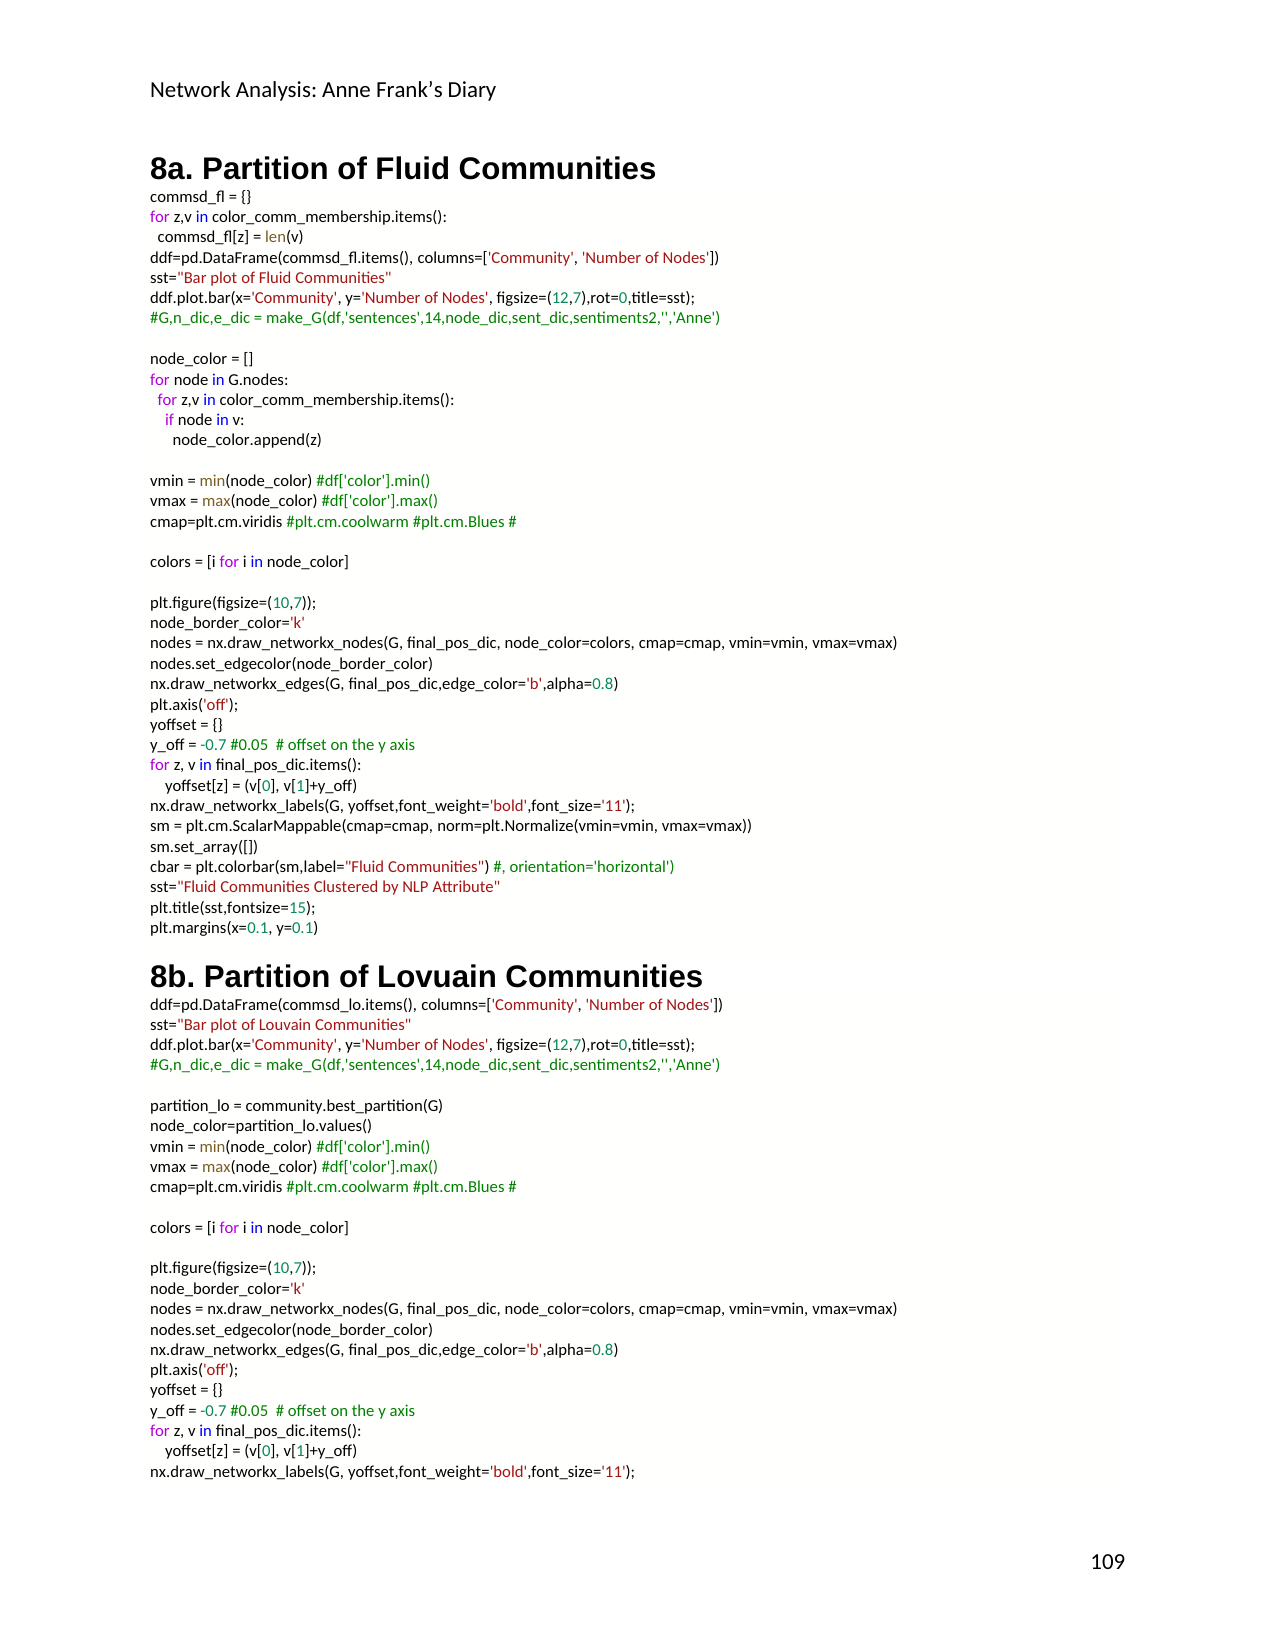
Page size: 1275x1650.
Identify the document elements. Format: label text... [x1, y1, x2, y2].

text colors = [i for i in node_color] [150, 552, 1125, 572]
text plt.axis('off'); [150, 694, 1125, 714]
text nodes.set_edgecolor(node_border_color) [150, 1319, 1125, 1339]
text 8a. Partition of Fluid Communities [150, 150, 1125, 186]
text partition_lo = community.best_partition(G) [150, 1095, 1125, 1116]
text nx.draw_networkx_labels(G, yoffset,font_weight='bold',font_size='11'); [150, 795, 1125, 816]
text if node in v: [150, 409, 1125, 430]
text nodes.set_edgecolor(node_border_color) [150, 653, 1125, 673]
text ddf=pd.DataFrame(commsd_fl.items(), columns=['Community', 'Number of Nodes']) [150, 247, 1125, 267]
text vmin = min(node_color) #df['color'].min() [150, 470, 1125, 491]
text vmax = max(node_color) #df['color'].max() [150, 491, 1125, 511]
text y_off = -0.7 #0.05 # offset on the y axis [150, 734, 1125, 755]
text y_off = -0.7 #0.05 # offset on the y axis [150, 1400, 1125, 1420]
text commsd_fl = {} [150, 186, 1125, 206]
text for z, v in final_pos_dic.items(): [150, 755, 1125, 775]
text ddf=pd.DataFrame(commsd_lo.items(), columns=['Community', 'Number of Nodes']) [150, 994, 1125, 1014]
text yoffset = {} [150, 1380, 1125, 1400]
text #G,n_dic,e_dic = make_G(df,'sentences',14,node_dic,sent_dic,sentiments2,'','Anne') [150, 1055, 1125, 1075]
text 8b. Partition of Lovuain Communities [150, 958, 1125, 994]
text yoffset = {} [150, 714, 1125, 734]
text for node in G.nodes: [150, 369, 1125, 389]
text for z,v in color_comm_membership.items(): [150, 389, 1125, 409]
text vmin = min(node_color) #df['color'].min() [150, 1136, 1125, 1156]
text plt.axis('off'); [150, 1359, 1125, 1380]
text sst="Fluid Communities Clustered by NLP Attribute" [150, 877, 1125, 897]
text cmap=plt.cm.viridis #plt.cm.coolwarm #plt.cm.Blues # [150, 1177, 1125, 1197]
text yoffset[z] = (v[0], v[1]+y_off) [150, 775, 1125, 795]
text node_color=partition_lo.values() [150, 1116, 1125, 1136]
text colors = [i for i in node_color] [150, 1217, 1125, 1237]
text for z, v in final_pos_dic.items(): [150, 1420, 1125, 1441]
text ddf.plot.bar(x='Community', y='Number of Nodes', figsize=(12,7),rot=0,title=sst); [150, 287, 1125, 308]
text for z,v in color_comm_membership.items(): [150, 206, 1125, 227]
text node_border_color='k' [150, 612, 1125, 633]
text ddf.plot.bar(x='Community', y='Number of Nodes', figsize=(12,7),rot=0,title=sst); [150, 1034, 1125, 1055]
text #G,n_dic,e_dic = make_G(df,'sentences',14,node_dic,sent_dic,sentiments2,'','Anne') [150, 308, 1125, 328]
text nx.draw_networkx_edges(G, final_pos_dic,edge_color='b',alpha=0.8) [150, 673, 1125, 694]
text yoffset[z] = (v[0], v[1]+y_off) [150, 1441, 1125, 1461]
text node_border_color='k' [150, 1278, 1125, 1298]
text nx.draw_networkx_labels(G, yoffset,font_weight='bold',font_size='11'); [150, 1461, 1125, 1481]
text sm.set_array([]) [150, 836, 1125, 856]
text plt.figure(figsize=(10,7)); [150, 1258, 1125, 1278]
text vmax = max(node_color) #df['color'].max() [150, 1156, 1125, 1177]
text sm = plt.cm.ScalarMappable(cmap=cmap, norm=plt.Normalize(vmin=vmin, vmax=vmax)) [150, 816, 1125, 836]
text node_color = [] [150, 348, 1125, 369]
text cmap=plt.cm.viridis #plt.cm.coolwarm #plt.cm.Blues # [150, 511, 1125, 531]
text nodes = nx.draw_networkx_nodes(G, final_pos_dic, node_color=colors, cmap=cmap, vmin=vmin, vmax=vmax) [150, 633, 1125, 653]
text commsd_fl[z] = len(v) [150, 227, 1125, 247]
text nodes = nx.draw_networkx_nodes(G, final_pos_dic, node_color=colors, cmap=cmap, vmin=vmin, vmax=vmax) [150, 1298, 1125, 1319]
text sst="Bar plot of Louvain Communities" [150, 1014, 1125, 1034]
text plt.figure(figsize=(10,7)); [150, 592, 1125, 612]
text cbar = plt.colorbar(sm,label="Fluid Communities") #, orientation='horizontal') [150, 856, 1125, 877]
text node_color.append(z) [150, 430, 1125, 450]
text sst="Bar plot of Fluid Communities" [150, 267, 1125, 287]
text plt.title(sst,fontsize=15); [150, 897, 1125, 917]
text plt.margins(x=0.1, y=0.1) [150, 917, 1125, 937]
text nx.draw_networkx_edges(G, final_pos_dic,edge_color='b',alpha=0.8) [150, 1339, 1125, 1359]
